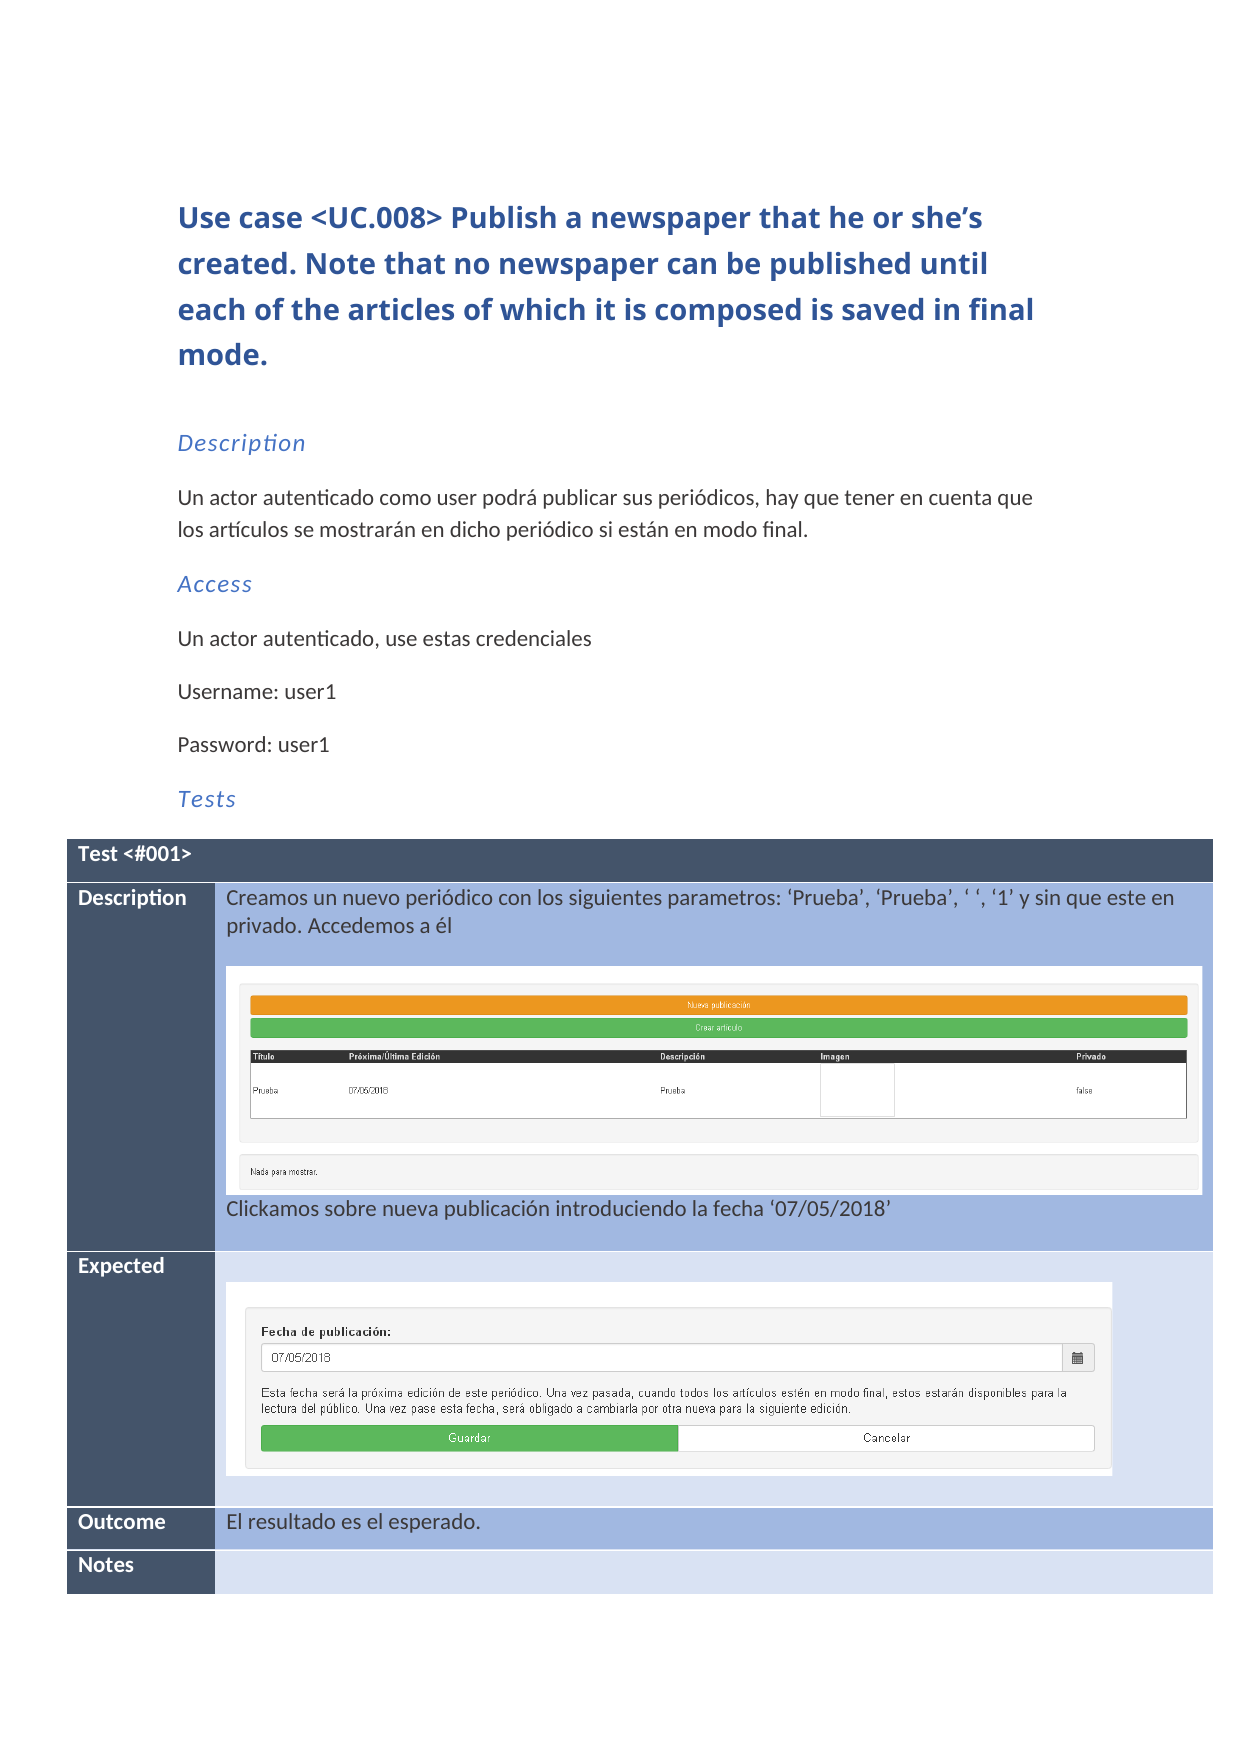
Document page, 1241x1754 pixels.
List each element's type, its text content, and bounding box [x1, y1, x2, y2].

text Username: user1 [177, 677, 1063, 705]
table_cell [215, 1252, 1213, 1506]
subtitle Description [177, 427, 1063, 457]
subtitle Use case <UC.008> Publish a newspaper that he or she’s created. Note that no newspaper can be published until each of the articles of which it is composed is saved in final mode. [177, 198, 1063, 374]
text Password: user1 [177, 730, 1063, 758]
table_cell Description [67, 883, 215, 1251]
table_cell [215, 1551, 1213, 1594]
table_cell Expected [67, 1252, 215, 1506]
table_cell Notes [67, 1551, 215, 1594]
table_header Test <#001> [67, 839, 1213, 882]
table_cell Outcome [67, 1508, 215, 1549]
subtitle Access [177, 568, 1063, 598]
subtitle Tests [177, 783, 1063, 813]
text Un actor autenticado, use estas credenciales [177, 624, 1063, 652]
table_cell Creamos un nuevo periódico con los siguientes parametros: ‘Prueba’, ‘Prueba’, ‘ ‘, ‘1’ y sin que este en privado. Accedemos a él Clickamos sobre nueva publicación introduciendo la fecha ‘07/05/2018’ [215, 883, 1213, 1251]
table_cell El resultado es el esperado. [215, 1508, 1213, 1549]
text Un actor autenticado como user podrá publicar sus periódicos, hay que tener en cuenta que los artículos se mostrarán en dicho periódico si están en modo final. [177, 483, 1063, 543]
